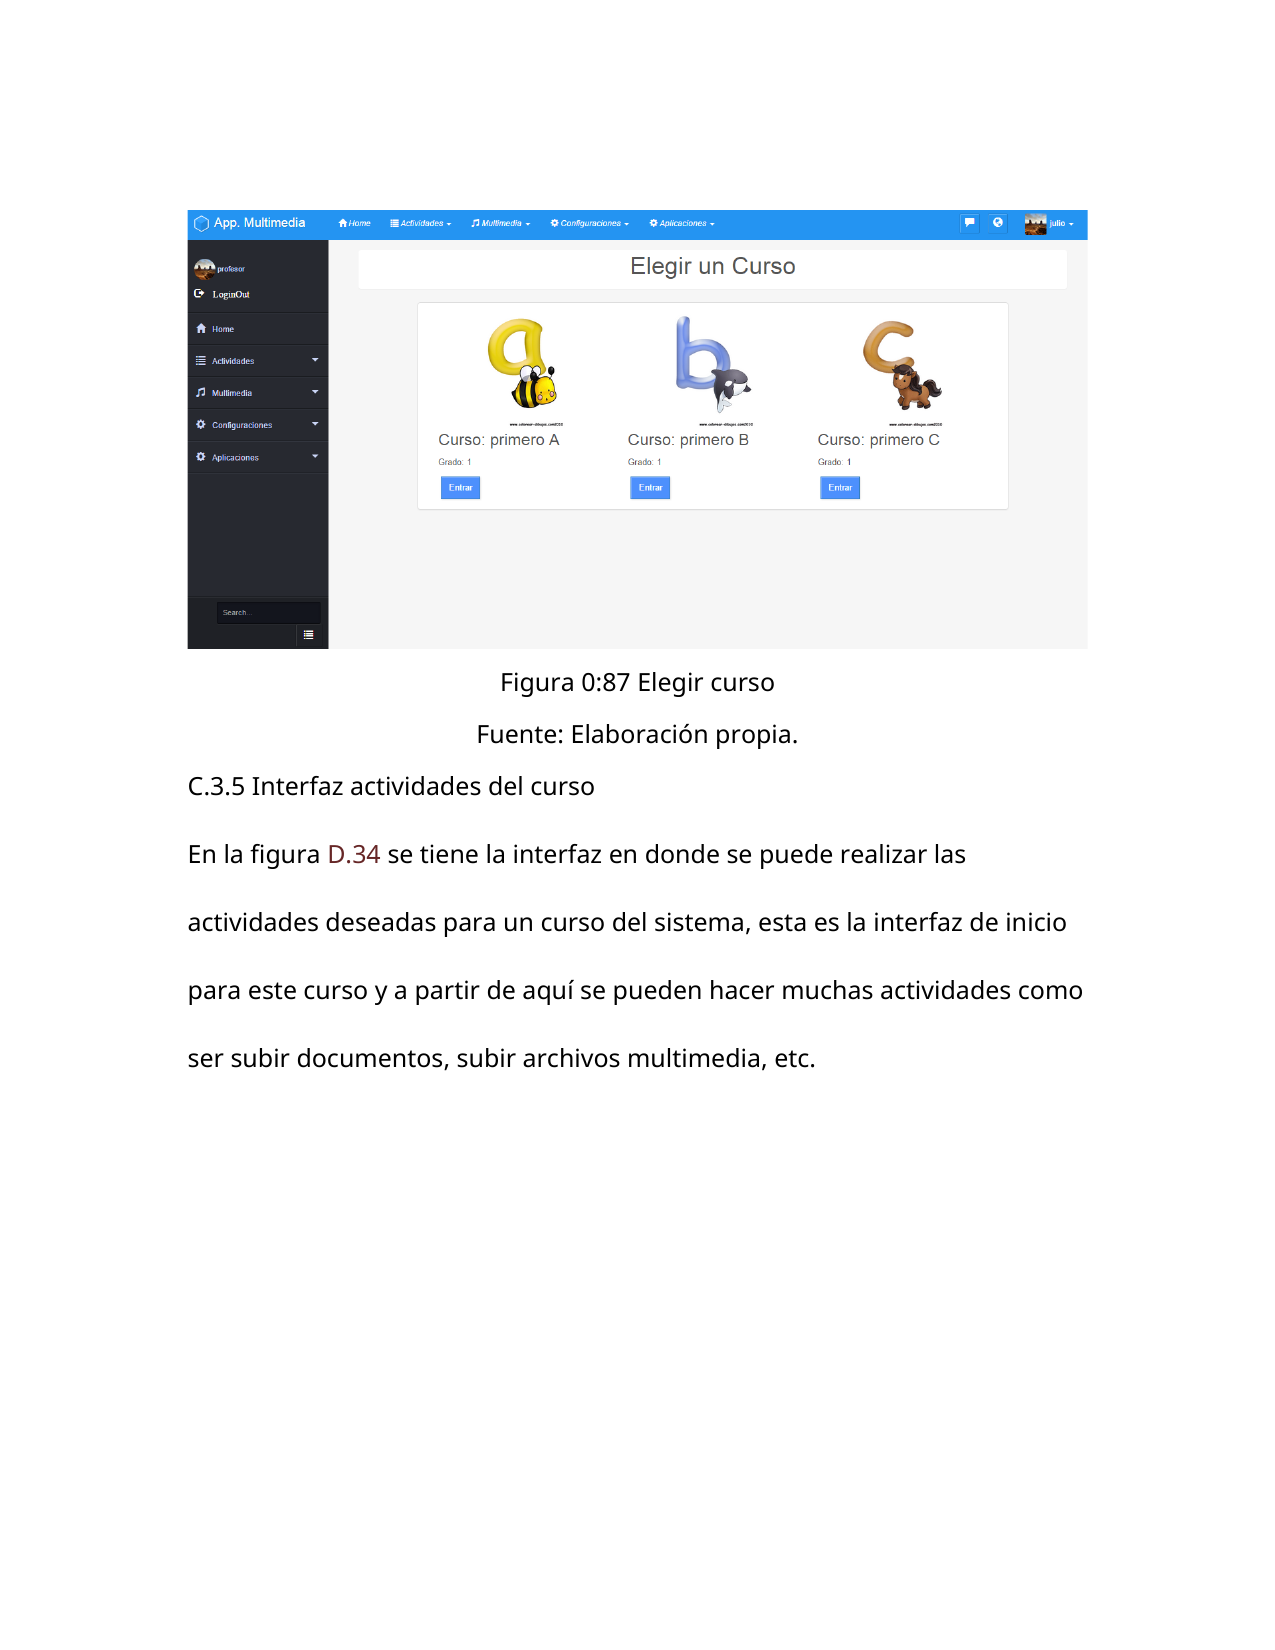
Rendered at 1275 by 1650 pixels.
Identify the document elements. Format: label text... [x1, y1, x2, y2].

text En la figura D.34 se tiene la interfaz en donde se puede realizar las actividades deseadas para un curso del sistema, esta es la interfaz de inicio para este curso y a partir de aquí se pueden hacer muchas actividades como ser subir documentos, subir archivos multimedia, etc. [187, 837, 1087, 1075]
text Fuente: Elaboración propia. [187, 717, 1087, 751]
text C.3.5 Interfaz actividades del curso [187, 768, 1087, 802]
